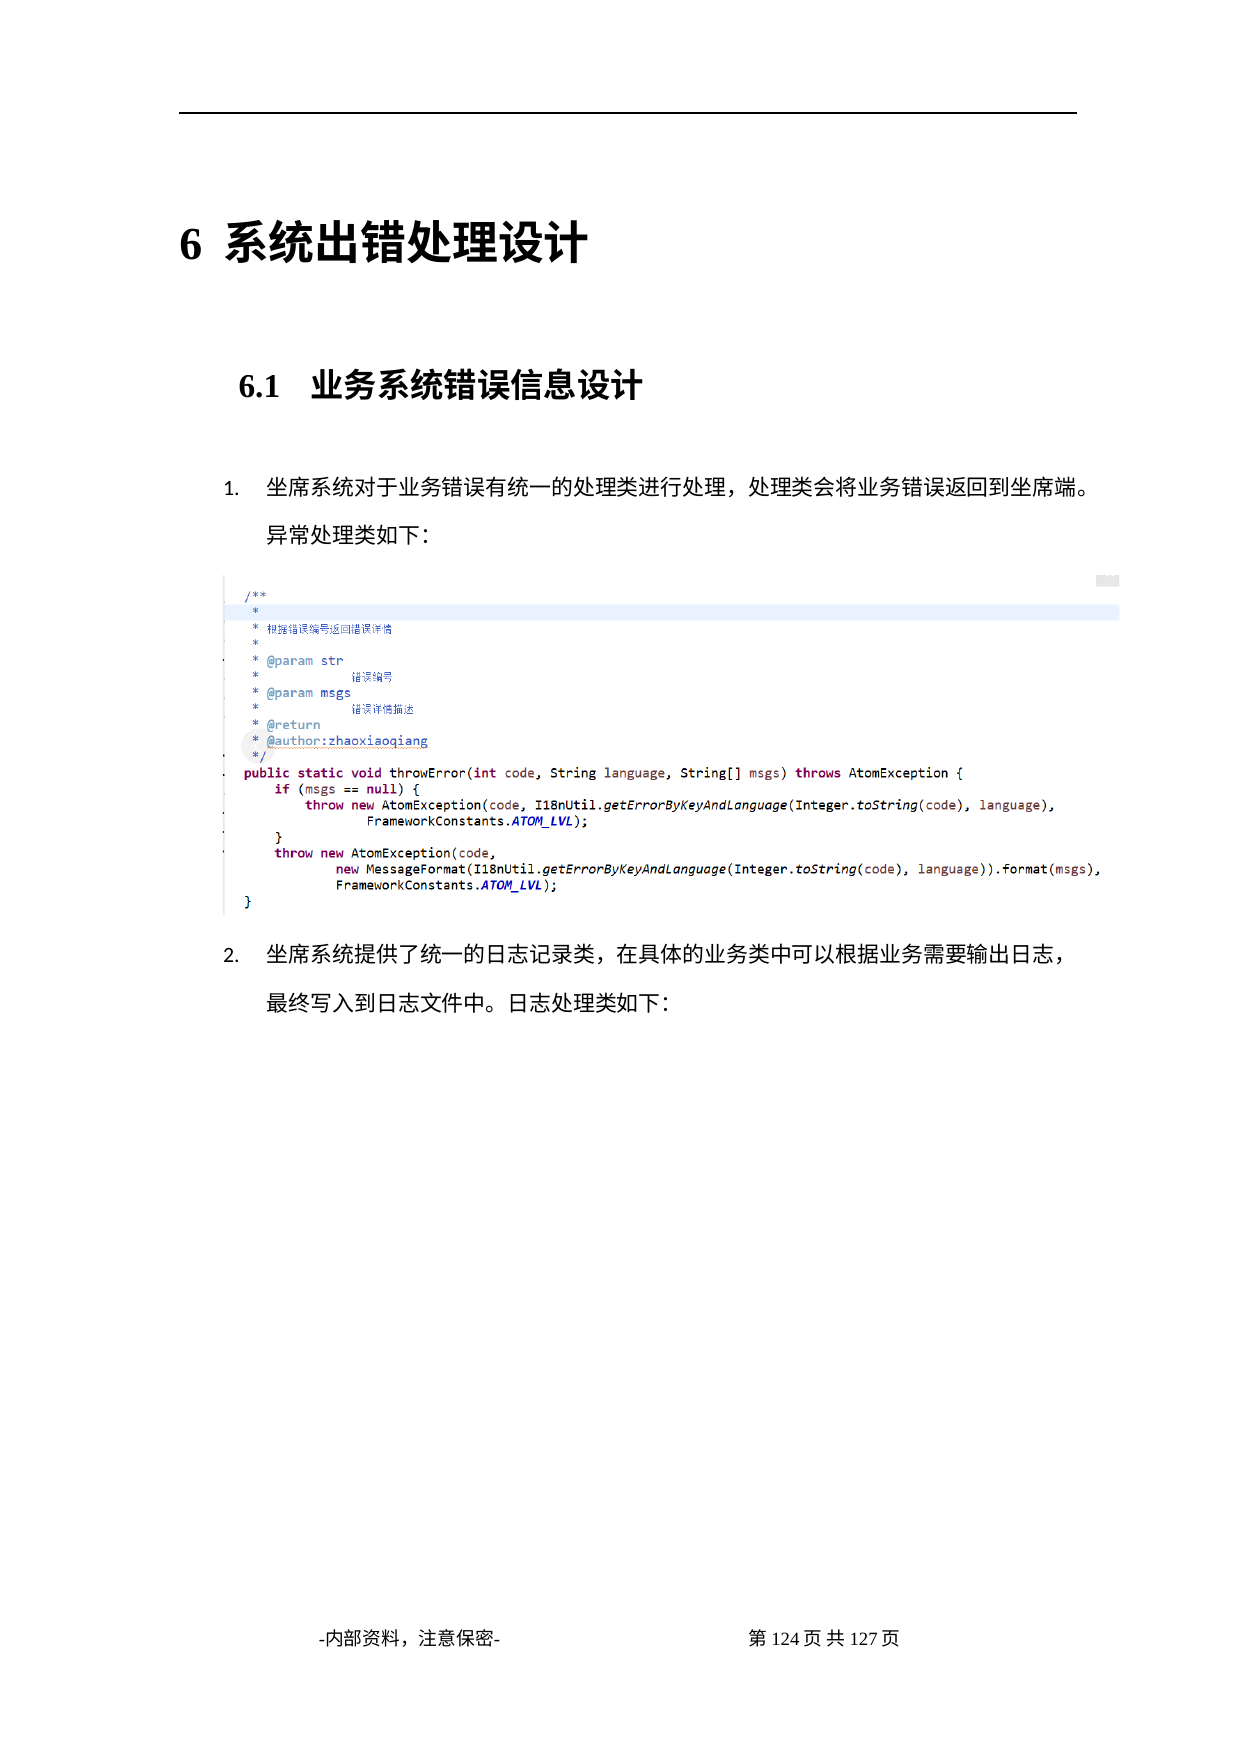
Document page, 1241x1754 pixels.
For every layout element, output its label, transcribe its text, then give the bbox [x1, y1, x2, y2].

list 坐席系统对于业务错误有统一的处理类进行处理，处理类会将业务错误返回到坐席端。异常处理类如下： [223, 469, 1077, 550]
text 业务系统错误信息设计 [238, 351, 1077, 416]
list 坐席系统提供了统一的日志记录类，在具体的业务类中可以根据业务需要输出日志，最终写入到日志文件中。日志处理类如下： [223, 937, 1077, 1018]
text 系统出错处理设计 [179, 191, 1077, 289]
picture [222, 575, 1120, 915]
